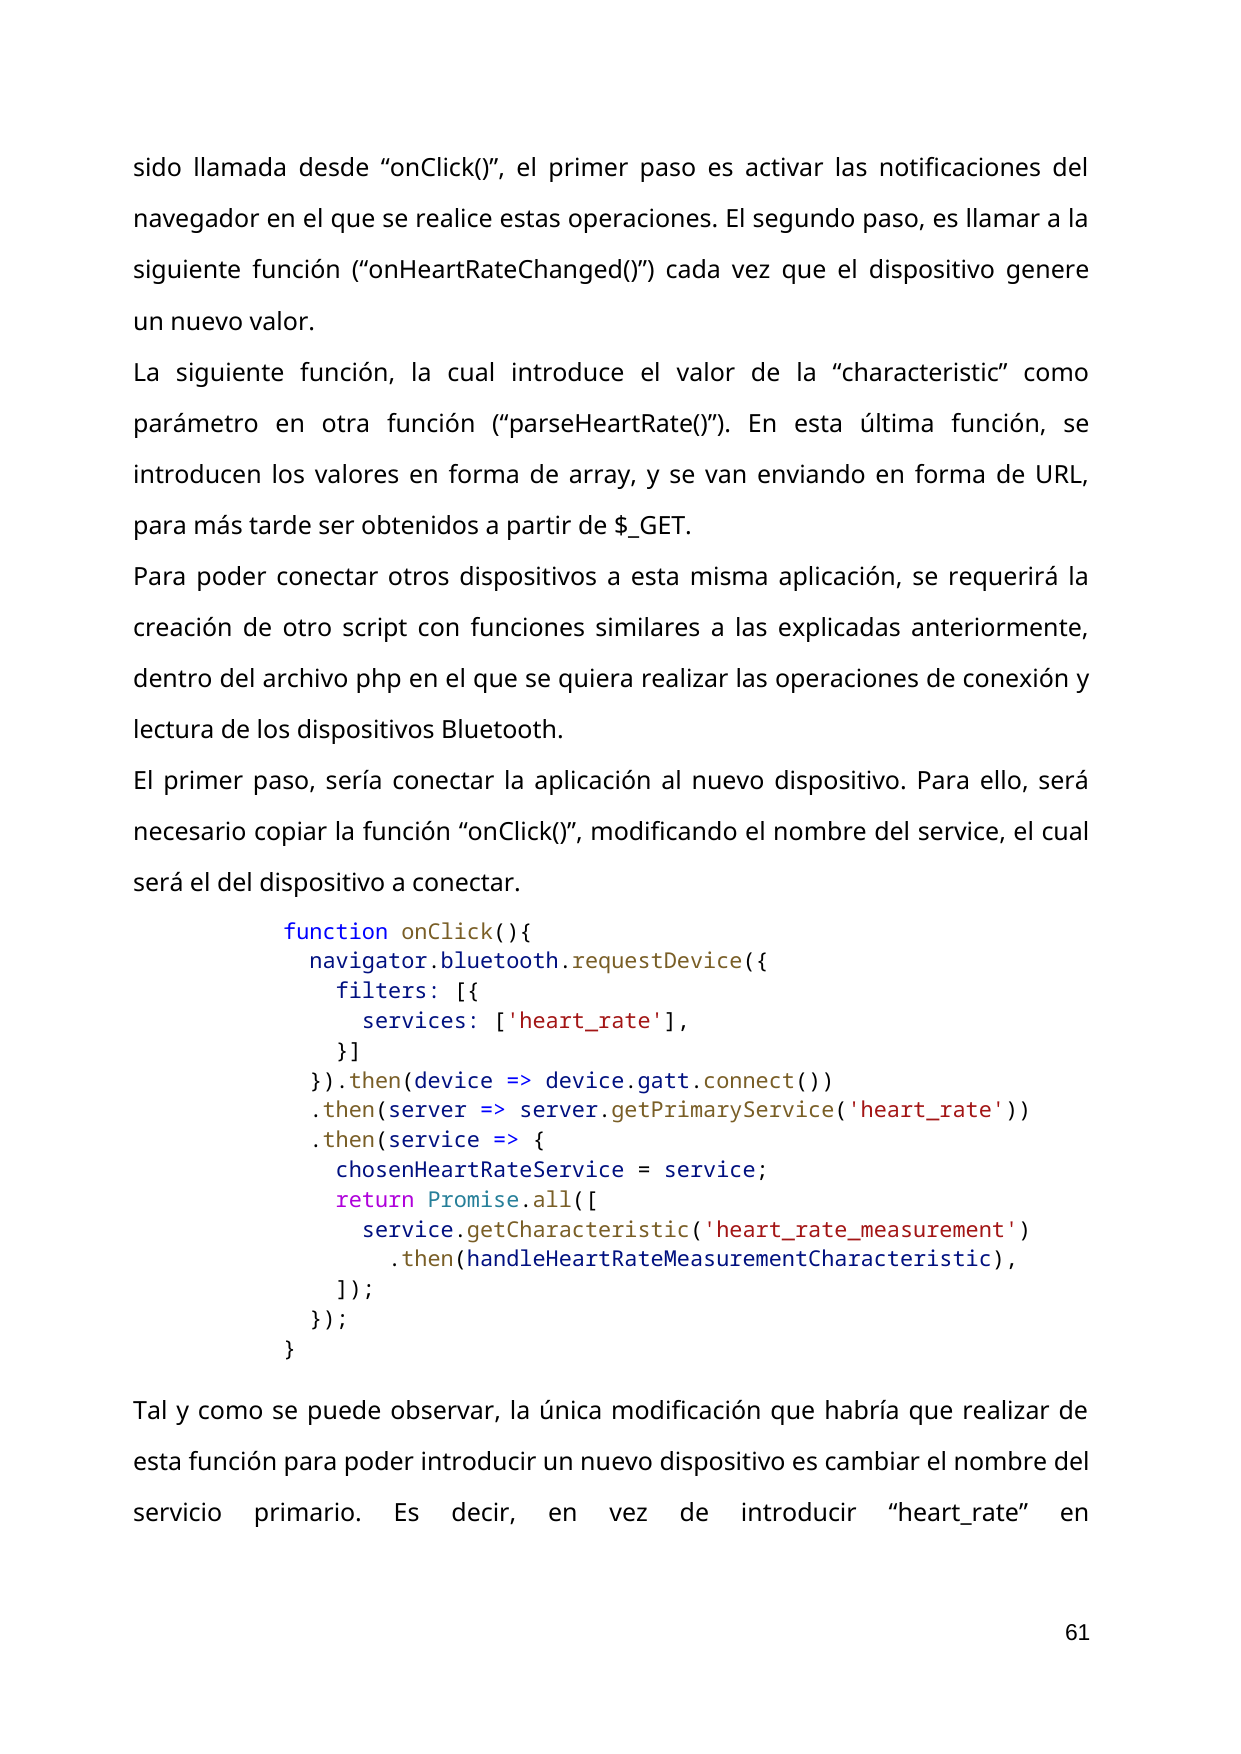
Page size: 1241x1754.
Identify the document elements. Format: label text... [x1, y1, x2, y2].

text service.getCharacteristic('heart_rate_measurement') [283, 1213, 1090, 1243]
text }); [283, 1303, 1090, 1333]
text } [283, 1333, 1090, 1362]
text navigator.bluetooth.requestDevice({ [283, 945, 1090, 975]
text }).then(device => device.gatt.connect()) [283, 1064, 1090, 1094]
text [133, 150, 1090, 337]
text filters: [{ [283, 975, 1090, 1005]
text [133, 1392, 1090, 1528]
text function onClick(){ [283, 916, 1090, 945]
text .then(server => server.getPrimaryService('heart_rate')) [283, 1094, 1090, 1124]
text .then(handleHeartRateMeasurementCharacteristic), [283, 1243, 1090, 1273]
text return Promise.all([ [283, 1184, 1090, 1213]
text El primer paso, sería conectar la aplicación al nuevo dispositivo. Para ello, será necesario copiar la función “onClick()”, modificando el nombre del service, el cual será el del dispositivo a conectar. [133, 762, 1090, 899]
text chosenHeartRateService = service; [283, 1154, 1090, 1184]
text .then(service => { [283, 1124, 1090, 1154]
text }] [283, 1035, 1090, 1064]
text services: ['heart_rate'], [283, 1005, 1090, 1035]
text ]); [283, 1273, 1090, 1303]
text Para poder conectar otros dispositivos a esta misma aplicación, se requerirá la creación de otro script con funciones similares a las explicadas anteriormente, dentro del archivo php en el que se quiera realizar las operaciones de conexión y lectura de los dispositivos Bluetooth. [133, 558, 1090, 746]
text La siguiente función, la cual introduce el valor de la “characteristic” como parámetro en otra función (“parseHeartRate()”). En esta última función, se introducen los valores en forma de array, y se van enviando en forma de URL, para más tarde ser obtenidos a partir de $_GET. [133, 354, 1090, 541]
